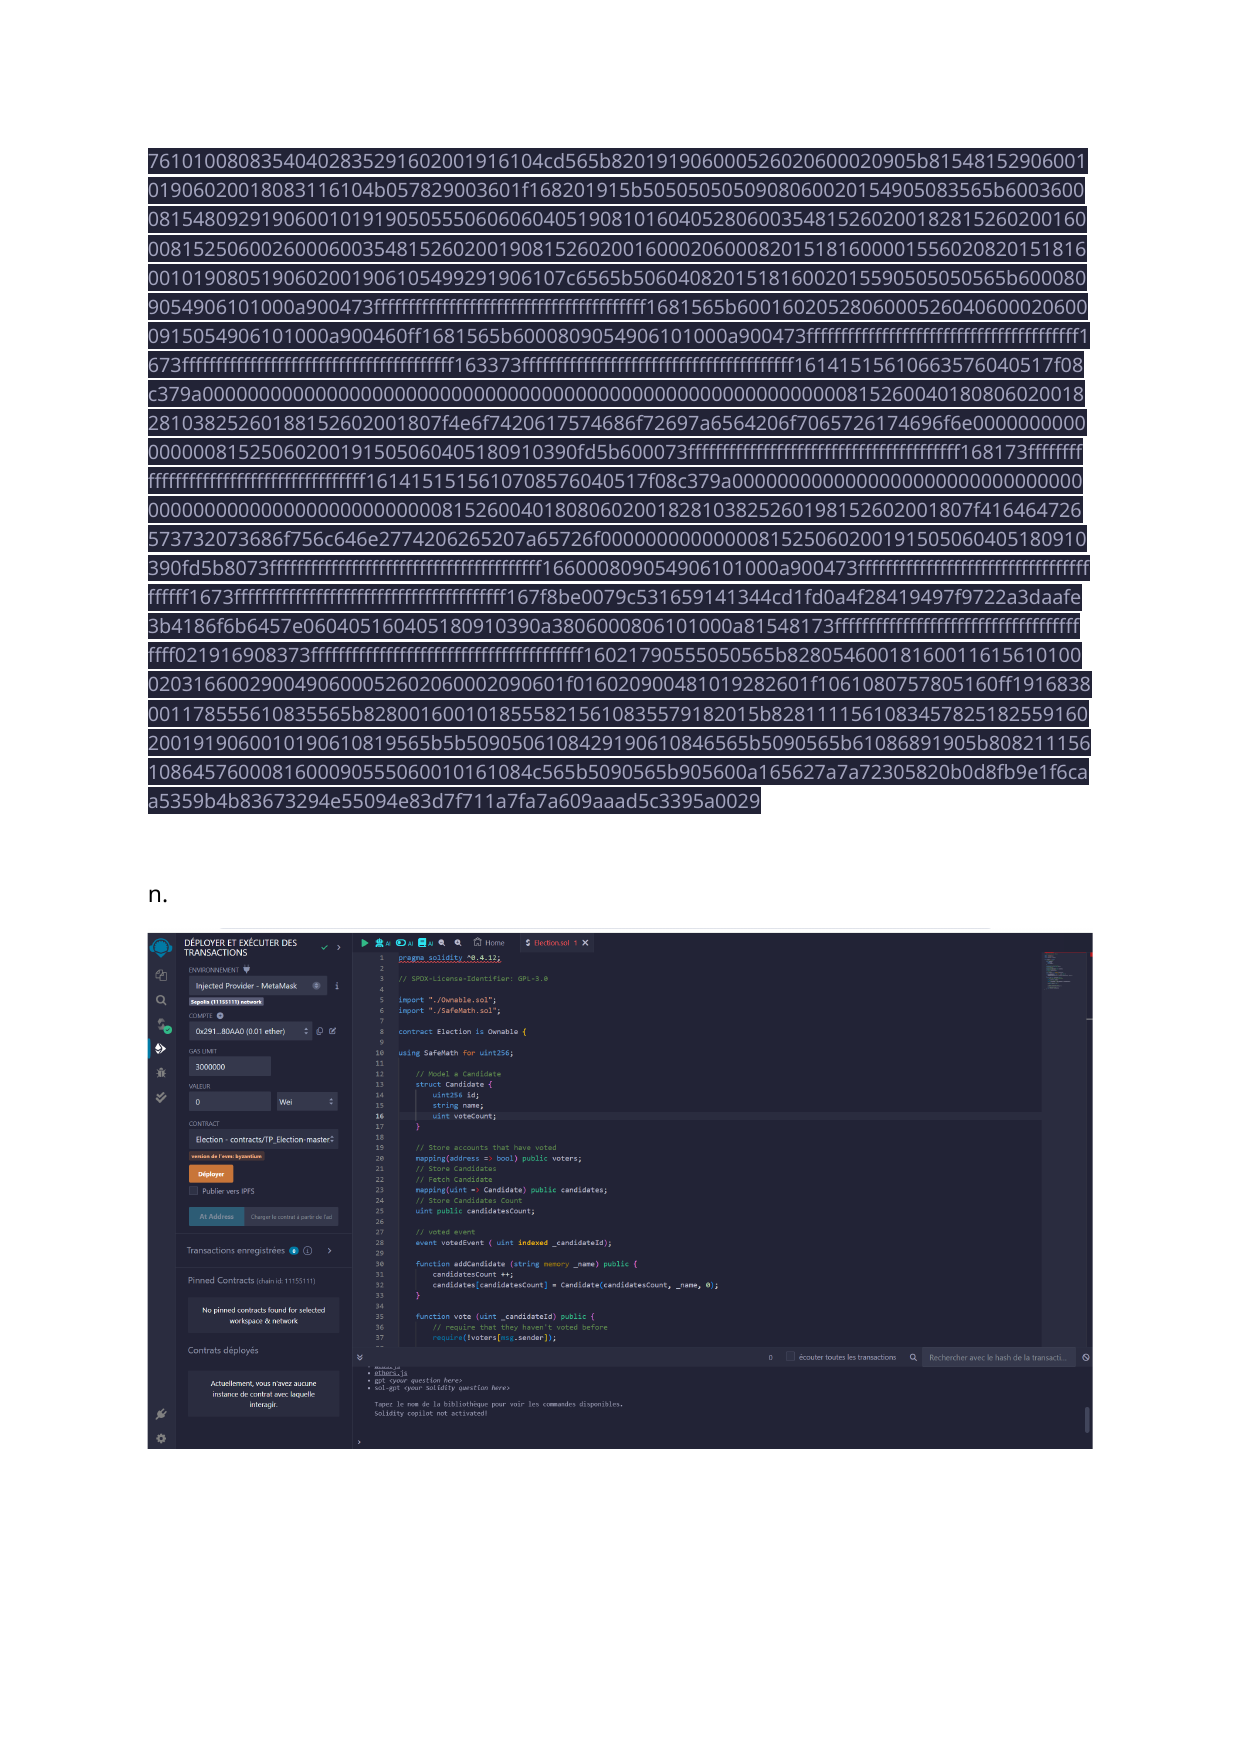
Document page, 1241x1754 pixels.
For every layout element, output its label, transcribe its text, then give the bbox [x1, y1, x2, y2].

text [148, 148, 1093, 814]
picture [147, 928, 1093, 1449]
text n. [148, 878, 1093, 910]
